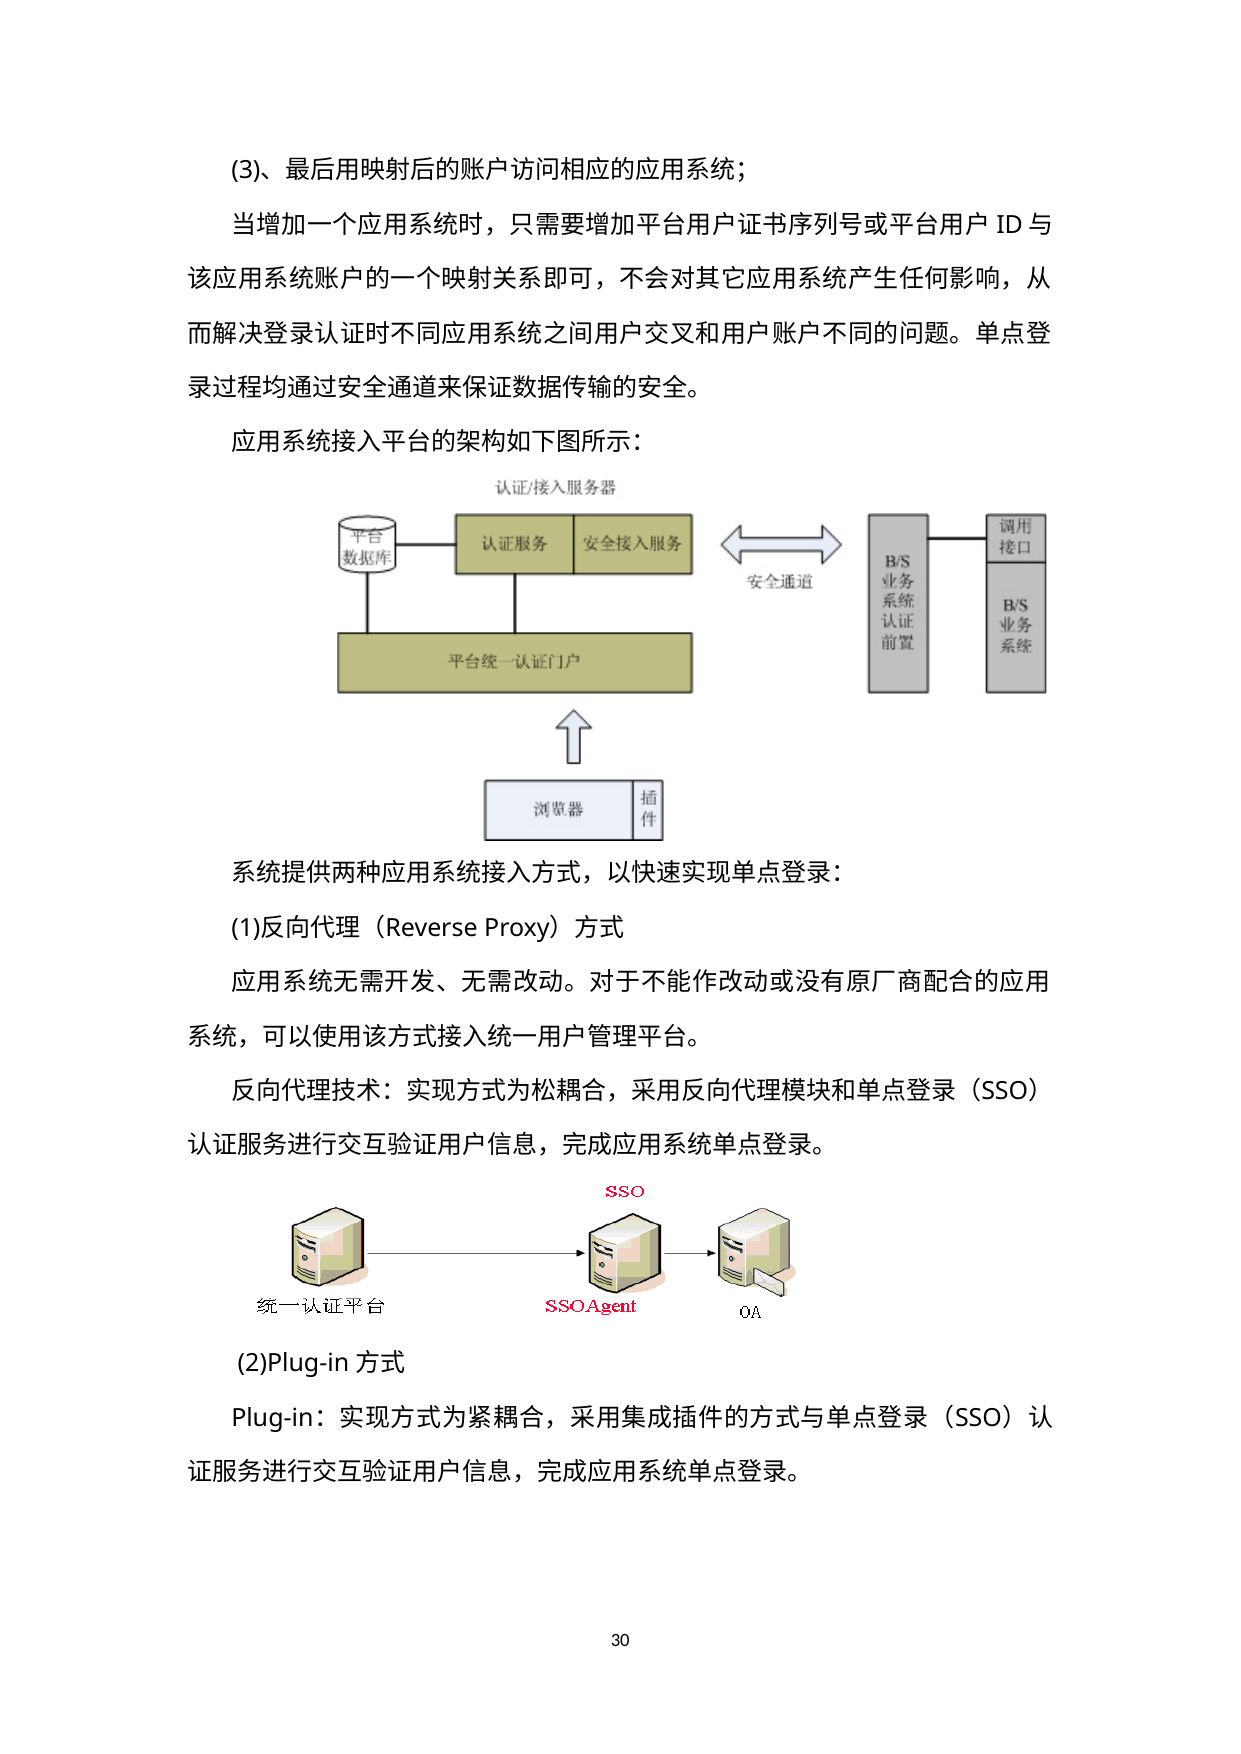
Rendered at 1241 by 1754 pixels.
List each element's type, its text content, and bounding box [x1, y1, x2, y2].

text 应用系统接入平台的架构如下图所示： [187, 422, 1053, 458]
text Plug-in：实现方式为紧耦合，采用集成插件的方式与单点登录（SSO）认证服务进行交互验证用户信息，完成应用系统单点登录。 [187, 1397, 1053, 1488]
text 当增加一个应用系统时，只需要增加平台用户证书序列号或平台用户ID与该应用系统账户的一个映射关系即可，不会对其它应用系统产生任何影响，从而解决登录认证时不同应用系统之间用户交叉和用户账户不同的问题。单点登录过程均通过安全通道来保证数据传输的安全。 [187, 204, 1053, 404]
picture [337, 476, 1047, 841]
text (1)反向代理（Reverse Proxy）方式 [187, 907, 1053, 943]
text 应用系统无需开发、无需改动。对于不能作改动或没有原厂商配合的应用系统，可以使用该方式接入统一用户管理平台。 [187, 962, 1053, 1052]
text (2)Plug-in 方式 [187, 1343, 1053, 1379]
text 反向代理技术：实现方式为松耦合，采用反向代理模块和单点登录（SSO）认证服务进行交互验证用户信息，完成应用系统单点登录。 [187, 1070, 1053, 1161]
text 系统提供两种应用系统接入方式，以快速实现单点登录： [187, 853, 1053, 889]
text (3)、最后用映射后的账户访问相应的应用系统； [187, 150, 1053, 186]
picture [231, 1179, 816, 1328]
